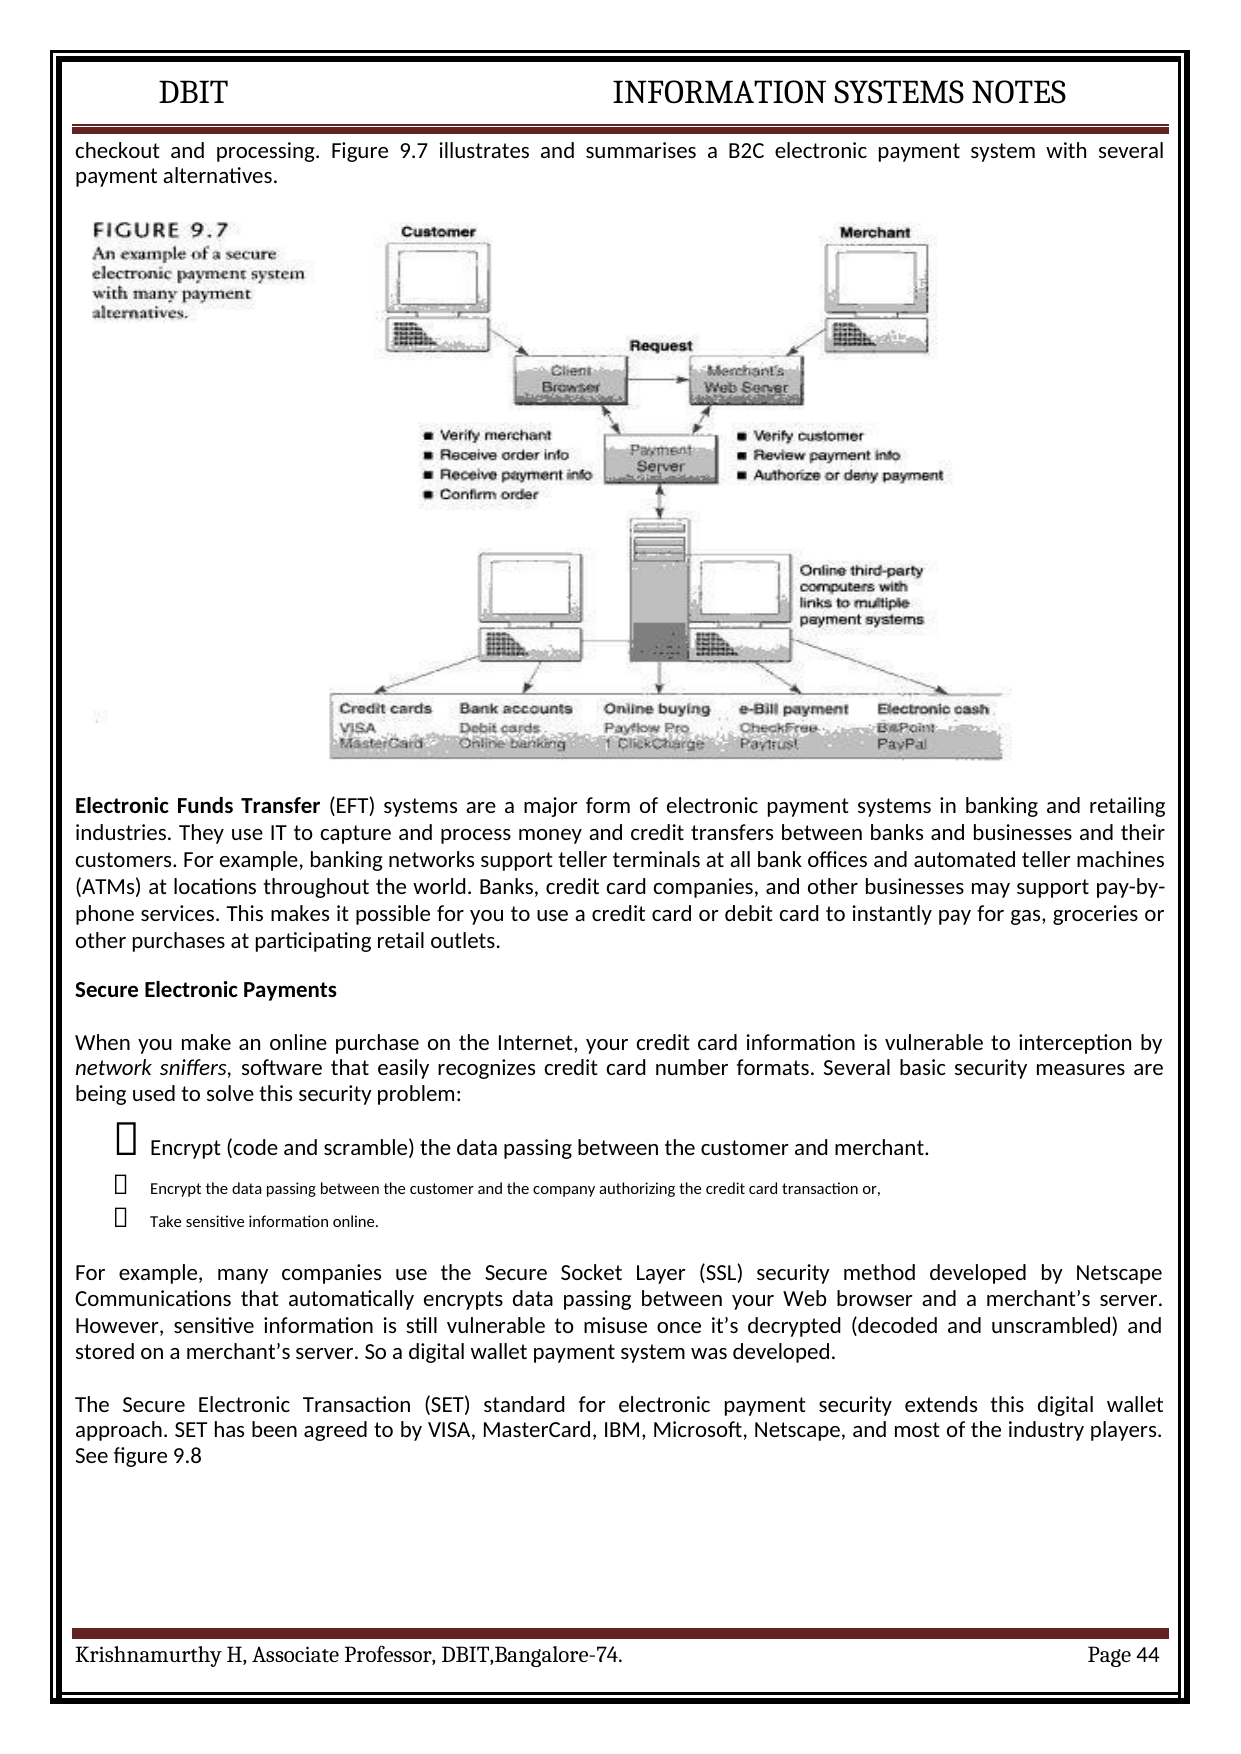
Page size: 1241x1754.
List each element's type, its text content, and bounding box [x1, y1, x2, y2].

list Take sensitive information online. [112, 1205, 1167, 1233]
text When you make an online purchase on the Internet, your credit card information is vulnerable to interception by network sniffers, software that easily recognizes credit card number formats. Several basic security measures are being used to solve this security problem: [75, 1029, 1165, 1107]
text checkout and processing. Figure 9.7 illustrates and summarises a B2C electronic payment system with several payment alternatives. [75, 138, 1167, 189]
list Encrypt the data passing between the customer and the company authorizing the credit card transaction or, [112, 1172, 1167, 1200]
picture [72, 127, 1169, 134]
text DBIT INFORMATION SYSTEMS NOTES [158, 73, 1167, 112]
text Secure Electronic Payments [75, 975, 1167, 1003]
text For example, many companies use the Secure Socket Layer (SSL) security method developed by Netscape Communications that automatically encrypts data passing between your Web browser and a merchant’s server. However, sensitive information is still vulnerable to misuse once it’s decrypted (decoded and unscrambled) and stored on a merchant’s server. So a digital wallet payment system was developed. [75, 1259, 1165, 1365]
text Electronic Funds Transfer (EFT) systems are a major form of electronic payment systems in banking and retailing industries. They use IT to capture and process money and credit transfers between banks and businesses and their customers. For example, banking networks support teller terminals at all bank offices and automated teller machines (ATMs) at locations throughout the world. Banks, credit card companies, and other businesses may support pay-by-phone services. This makes it possible for you to use a credit card or debit card to instantly pay for gas, groceries or other purchases at participating retail outlets. [75, 792, 1167, 954]
picture [78, 210, 1012, 767]
list Encrypt (code and scramble) the data passing between the customer and merchant. [112, 1107, 1167, 1167]
text The Secure Electronic Transaction (SET) standard for electronic payment security extends this digital wallet approach. SET has been agreed to by VISA, MasterCard, IBM, Microsoft, Netscape, and most of the industry players. See figure 9.8 [75, 1391, 1165, 1470]
text Krishnamurthy H, Associate Professor, DBIT,Bangalore-74. Page 44 [75, 1640, 1167, 1668]
picture [72, 1628, 1169, 1639]
